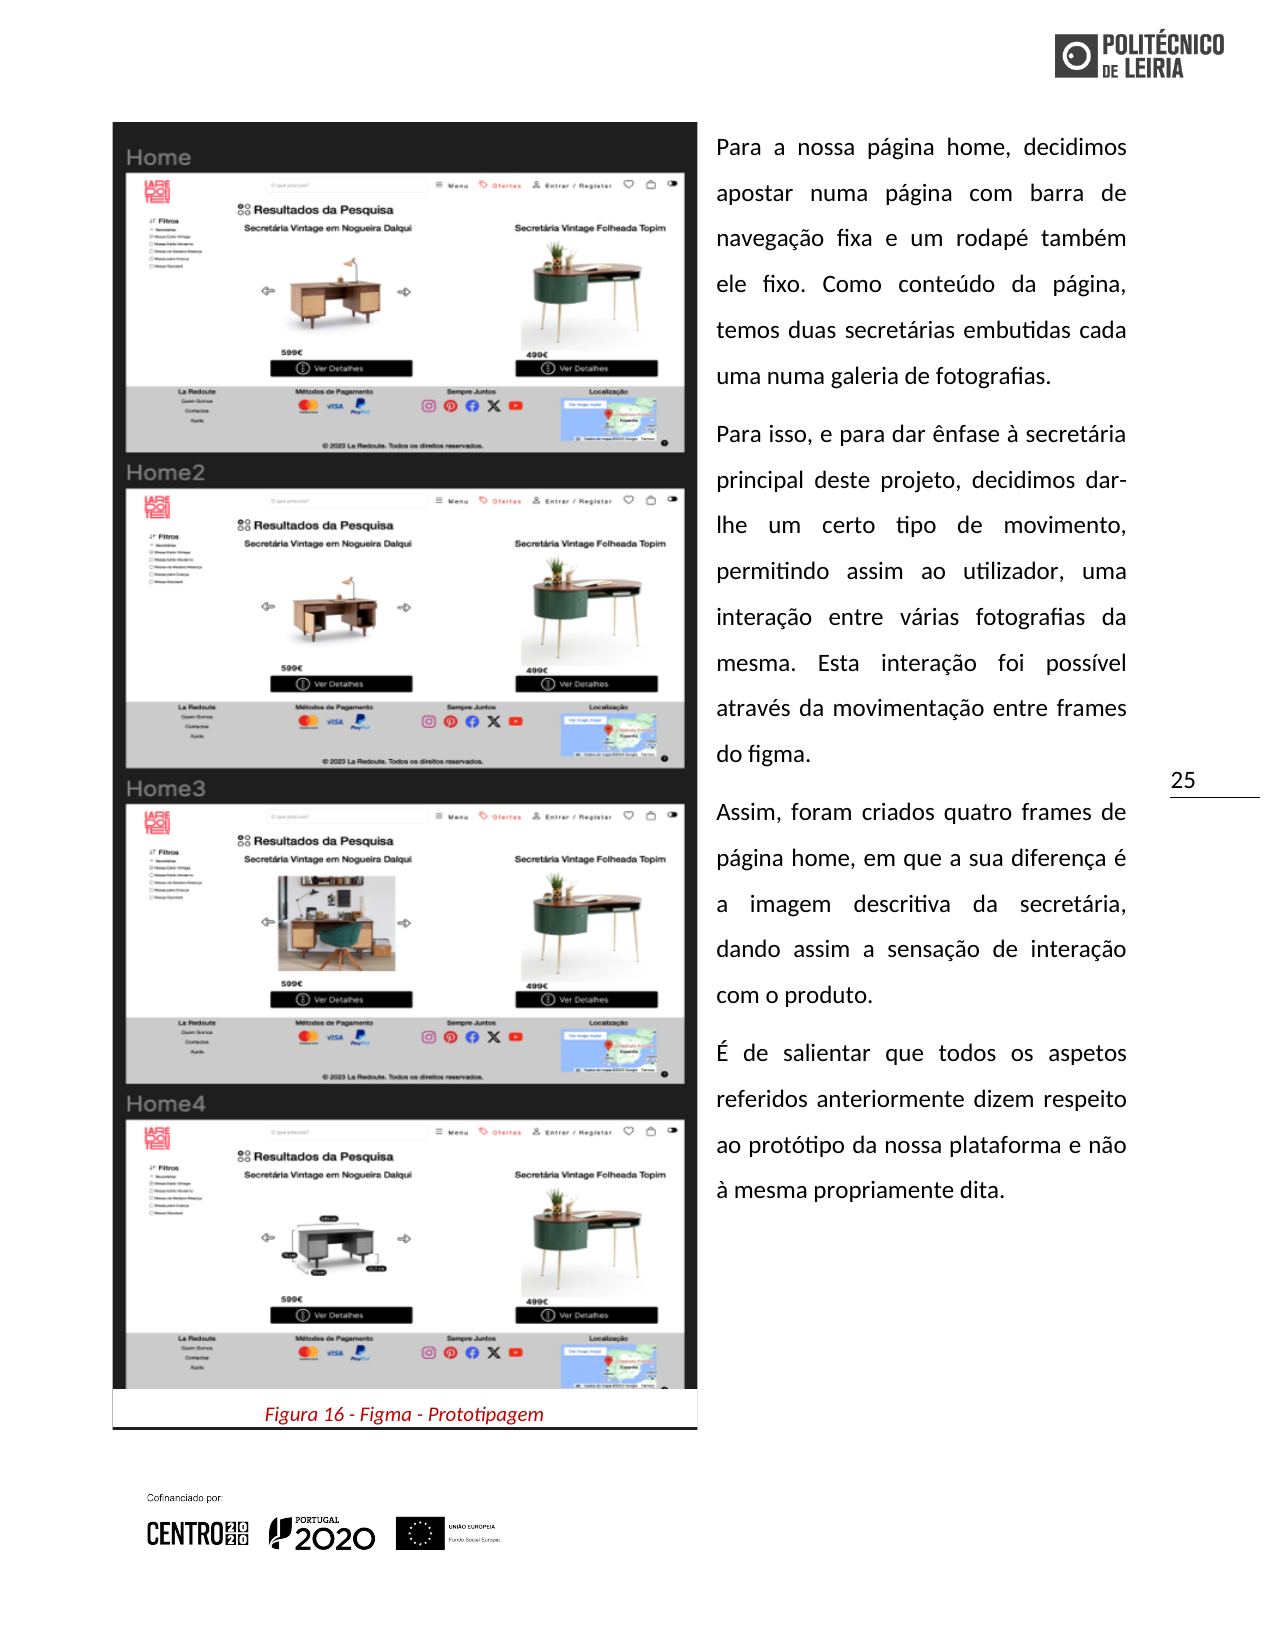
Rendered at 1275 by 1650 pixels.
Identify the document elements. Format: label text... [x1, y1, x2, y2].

picture [1053, 26, 1225, 80]
picture [112, 122, 698, 1389]
text É de salientar que todos os aspetos referidos anteriormente dizem respeito ao protótipo da nossa plataforma e não à mesma propriamente dita. [698, 1037, 1127, 1205]
picture [147, 1494, 500, 1550]
text Para a nossa página home, decidimos apostar numa página com barra de navegação fixa e um rodapé também ele fixo. Como conteúdo da página, temos duas secretárias embutidas cada uma numa galeria de fotografias. [698, 131, 1127, 390]
text Assim, foram criados quatro frames de página home, em que a sua diferença é a imagem descritiva da secretária, dando assim a sensação de interação com o produto. [698, 796, 1127, 1010]
text Para isso, e para dar ênfase à secretária principal deste projeto, decidimos dar-lhe um certo tipo de movimento, permitindo assim ao utilizador, uma interação entre várias fotografias da mesma. Esta interação foi possível através da movimentação entre frames do figma. [698, 418, 1127, 769]
